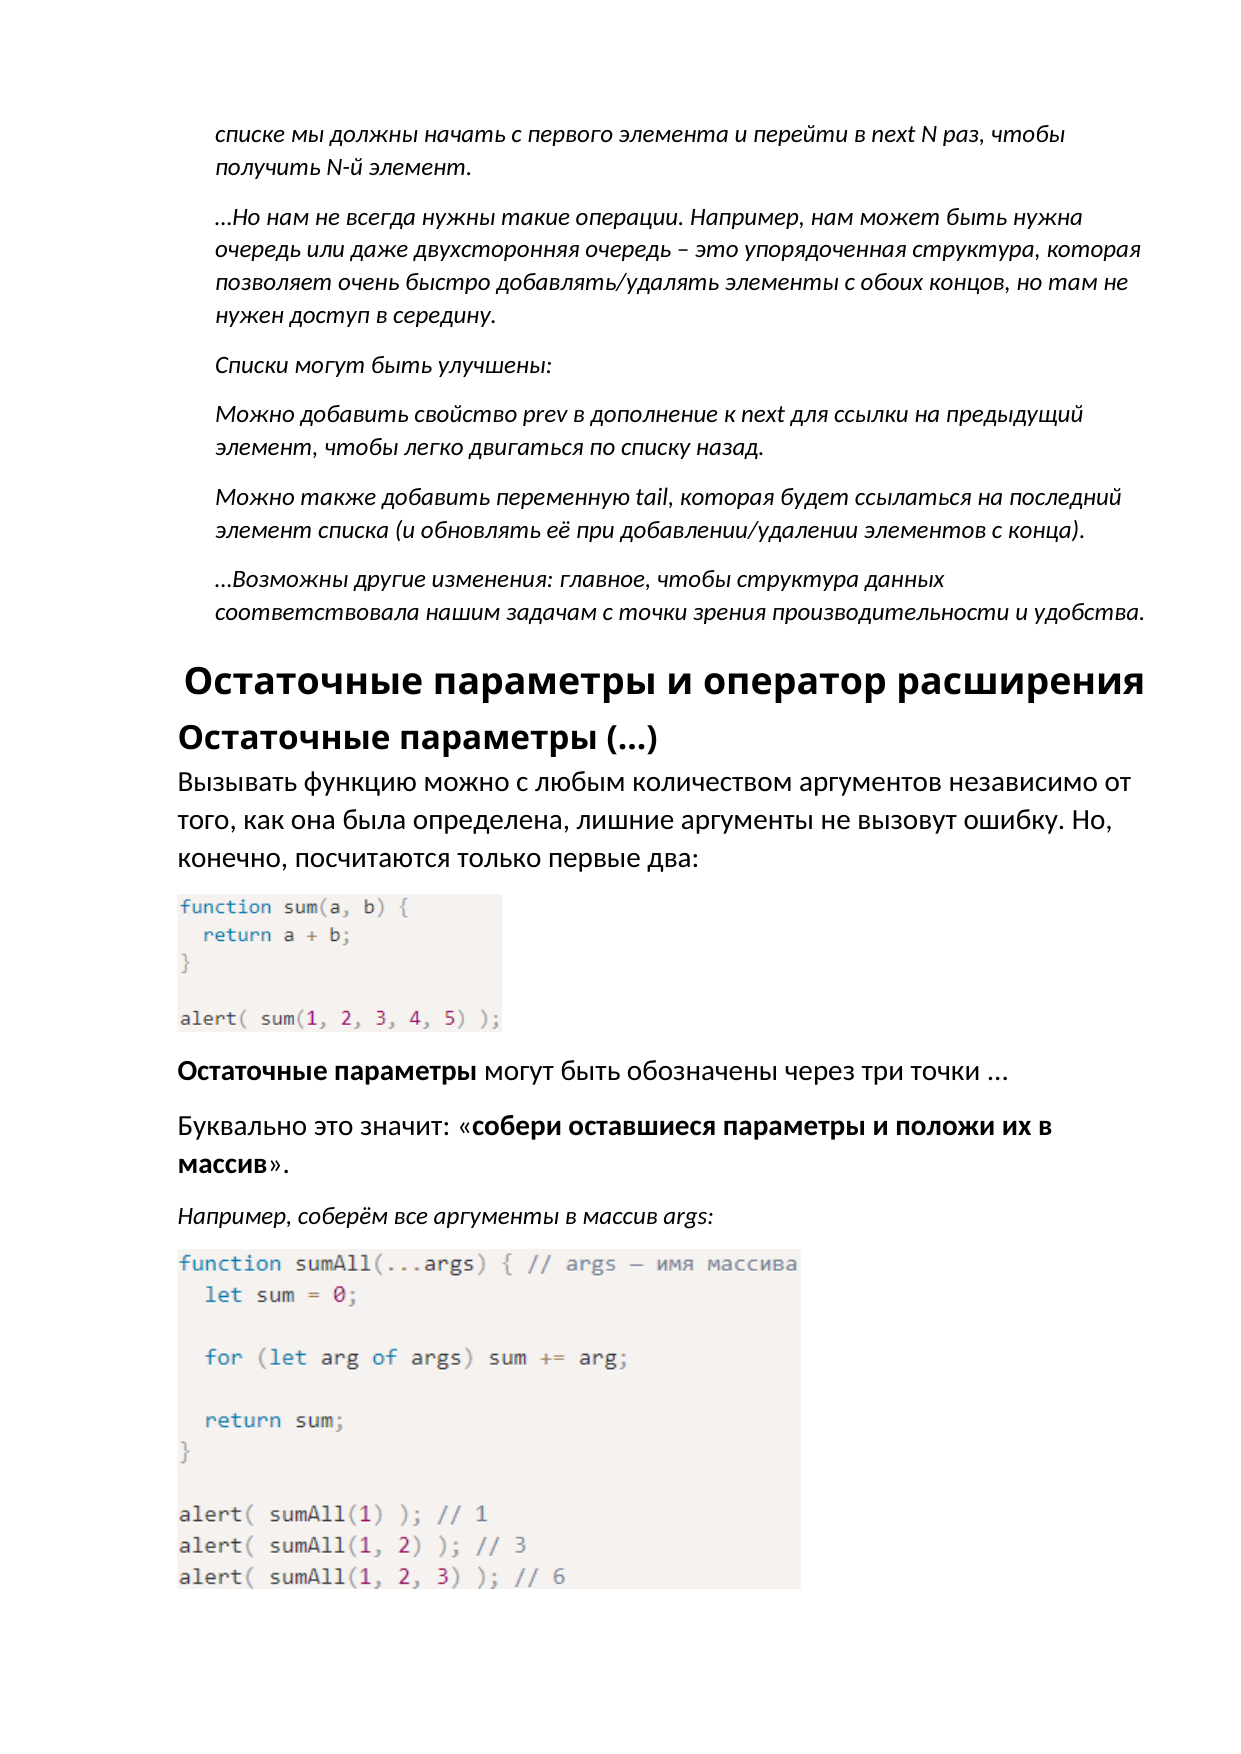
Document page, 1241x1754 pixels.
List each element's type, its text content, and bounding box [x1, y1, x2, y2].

picture [177, 1249, 801, 1589]
text Например, соберём все аргументы в массив args: [177, 1200, 1152, 1231]
picture [177, 894, 503, 1032]
subtitle Остаточные параметры и оператор расширения [177, 654, 1152, 705]
text Вызывать функцию можно с любым количеством аргументов независимо от того, как она была определена, лишние аргументы не вызовут ошибку. Но, конечно, посчитаются только первые два: [177, 763, 1152, 875]
text …Возможны другие изменения: главное, чтобы структура данных соответствовала нашим задачам с точки зрения производительности и удобства. [215, 563, 1152, 627]
text …Но нам не всегда нужны такие операции. Например, нам может быть нужна очередь или даже двухсторонняя очередь – это упорядоченная структура, которая позволяет очень быстро добавлять/удалять элементы с обоих концов, но там не нужен доступ в середину. [215, 201, 1152, 330]
text Можно также добавить переменную tail, которая будет ссылаться на последний элемент списка (и обновлять её при добавлении/удалении элементов с конца). [215, 481, 1152, 544]
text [215, 118, 1152, 182]
text Остаточные параметры могут быть обозначены через три точки ... [177, 1052, 1152, 1087]
text Списки могут быть улучшены: [215, 349, 1152, 379]
subtitle Остаточные параметры (...) [177, 714, 1152, 759]
text Буквально это значит: «собери оставшиеся параметры и положи их в массив». [177, 1107, 1152, 1181]
text Можно добавить свойство prev в дополнение к next для ссылки на предыдущий элемент, чтобы легко двигаться по списку назад. [215, 398, 1152, 462]
